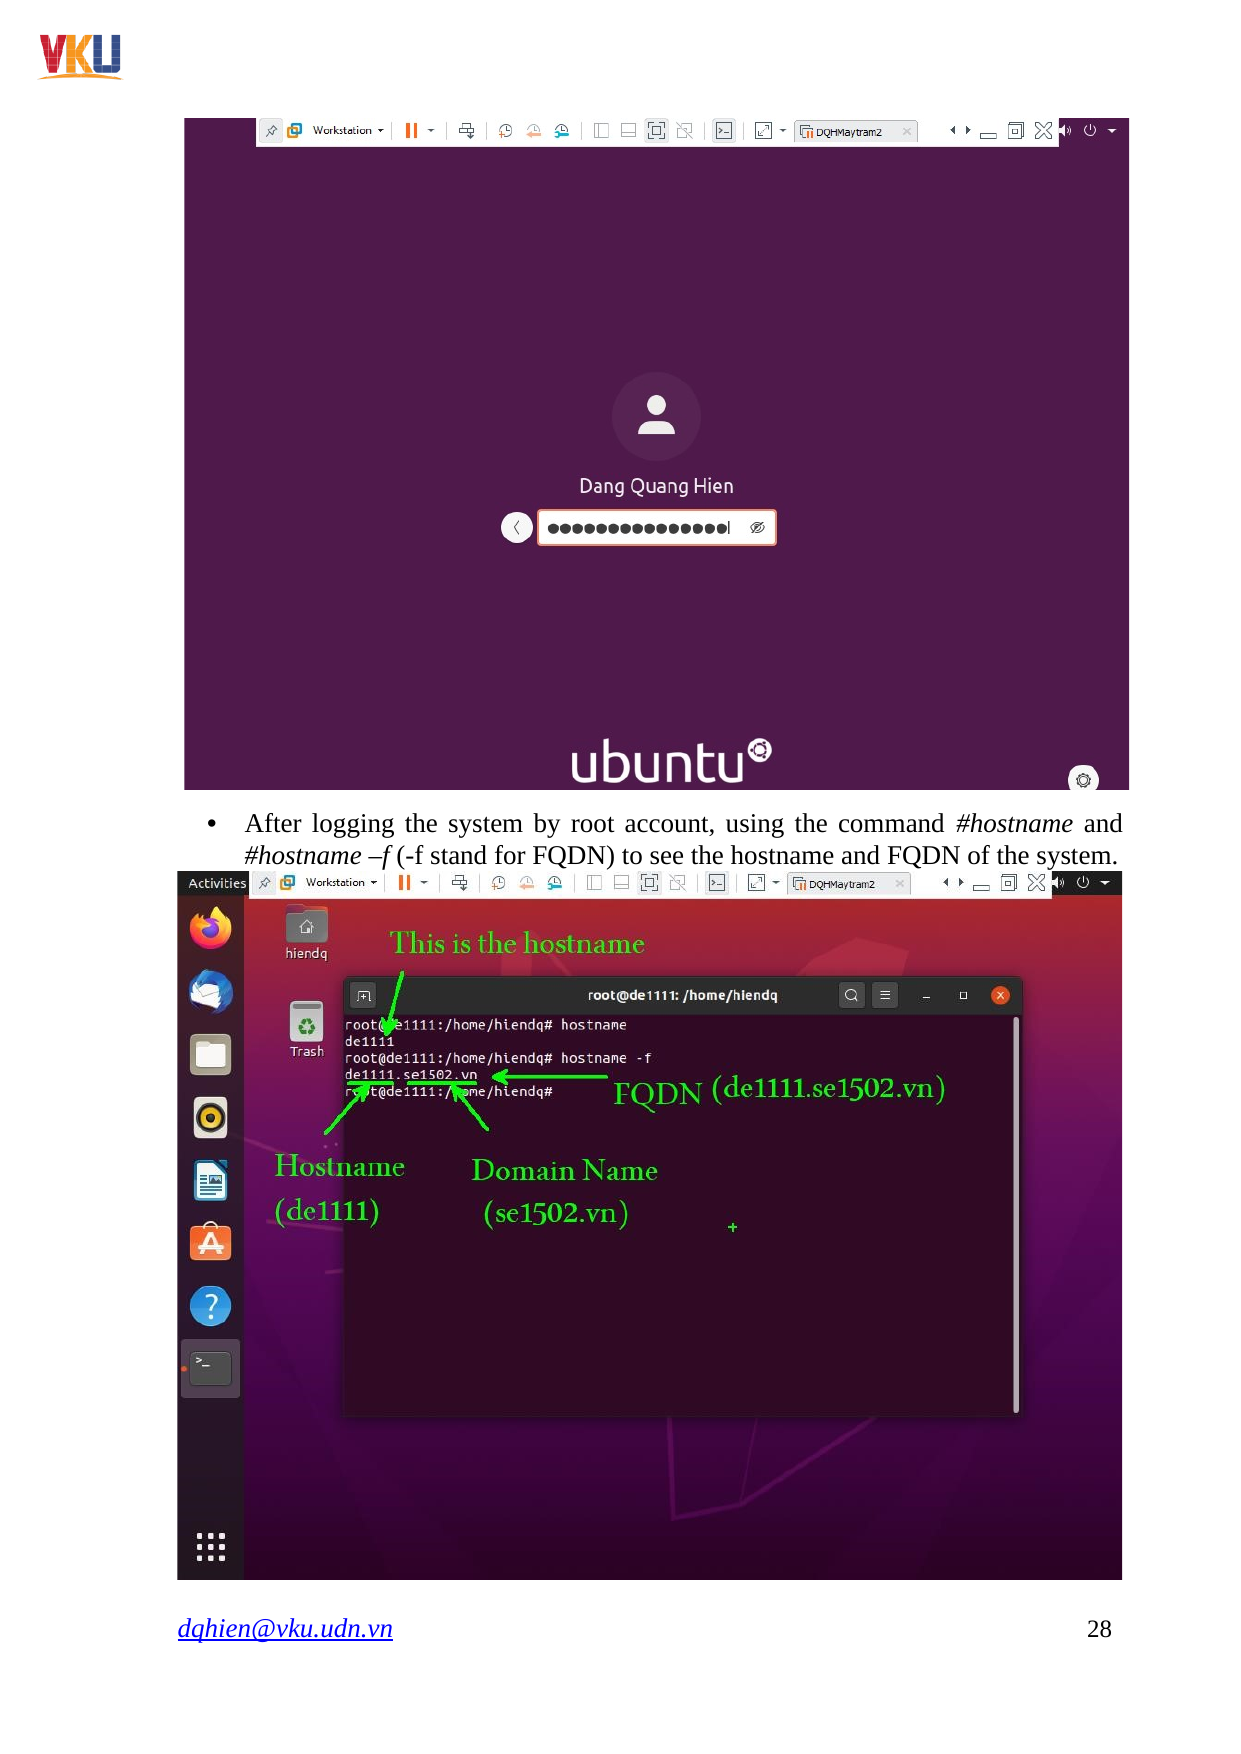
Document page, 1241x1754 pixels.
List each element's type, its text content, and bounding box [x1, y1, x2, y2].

picture [177, 871, 1123, 1580]
picture [184, 118, 1130, 790]
picture [34, 32, 124, 80]
list After logging the system by root account, using the command #hostname and #hostname –f (-f stand for FQDN) to see the hostname and FQDN of the system. [207, 807, 1123, 870]
